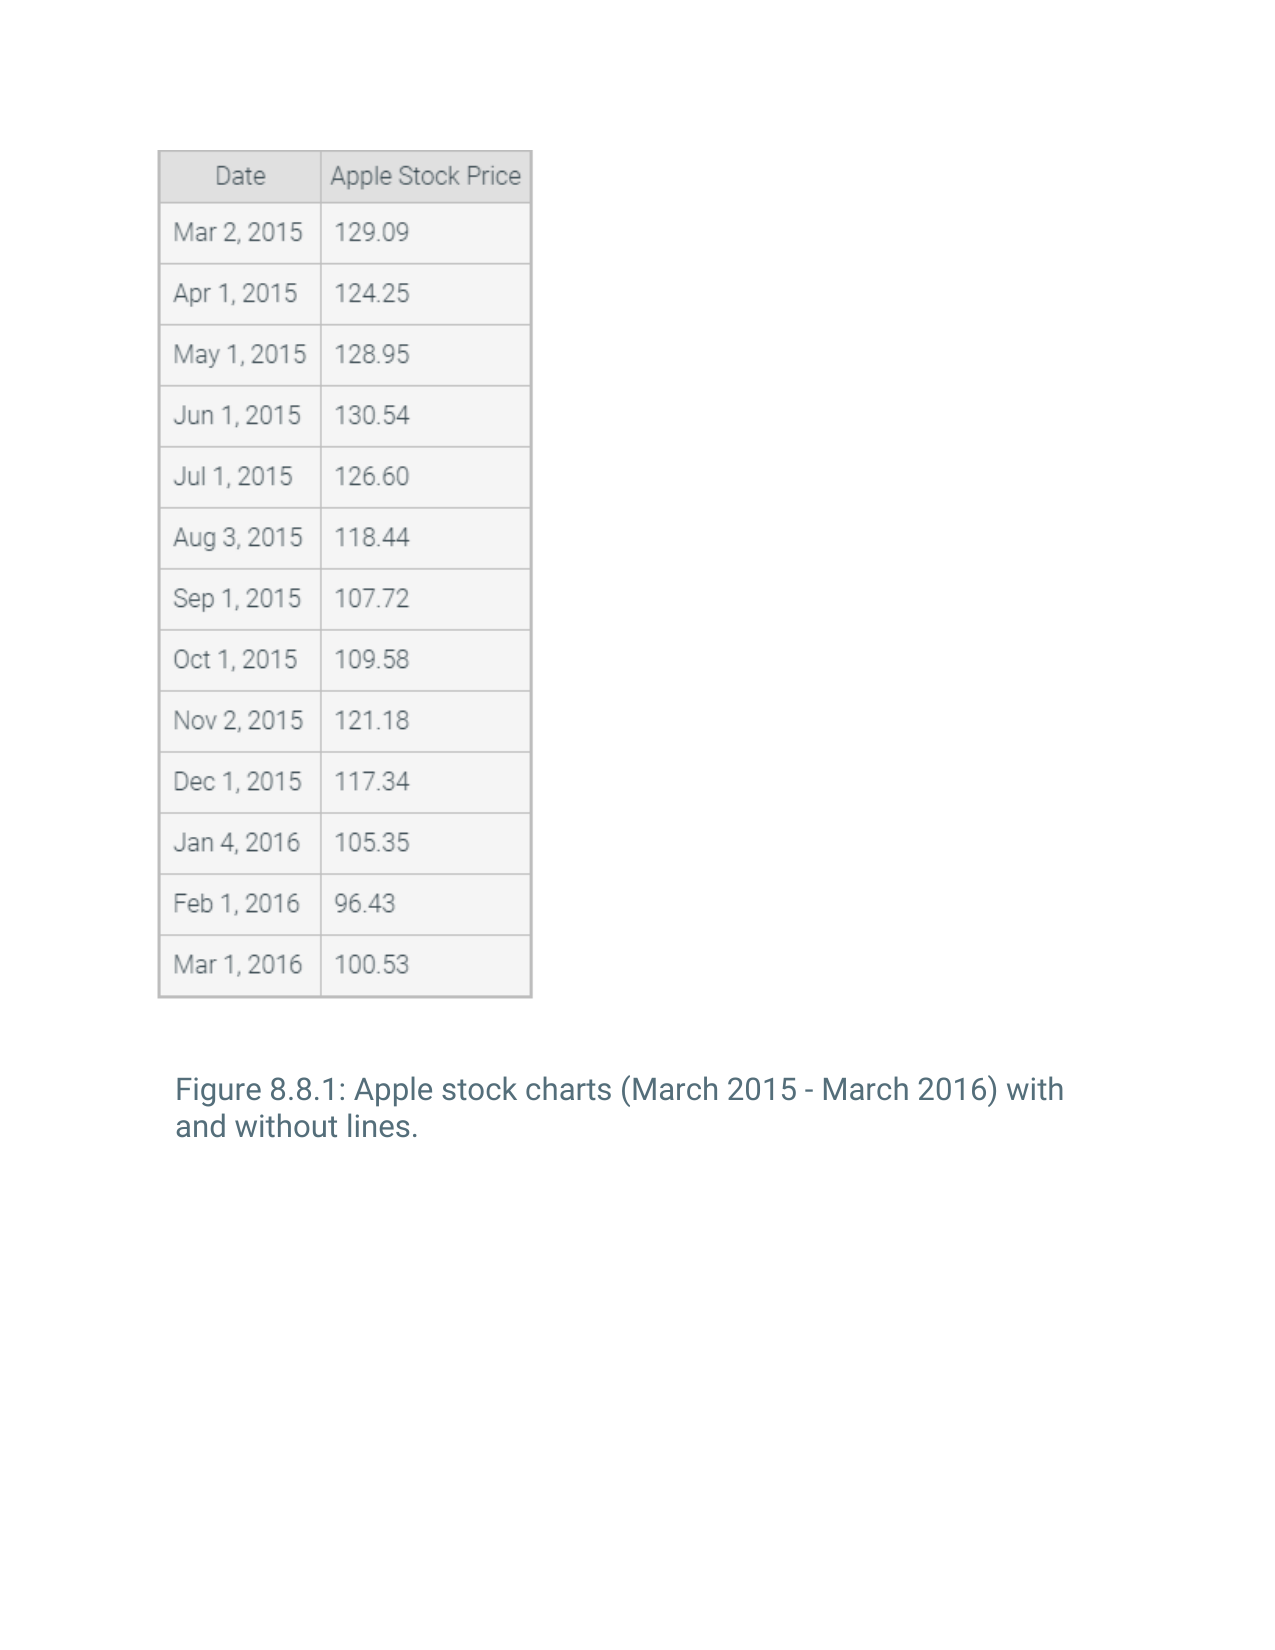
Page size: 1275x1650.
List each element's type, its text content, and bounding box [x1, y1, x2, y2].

text Figure 8.8.1: Apple stock charts (March 2015 - March 2016) with and without lines. [419, 1071, 1100, 1145]
picture [150, 150, 544, 1005]
